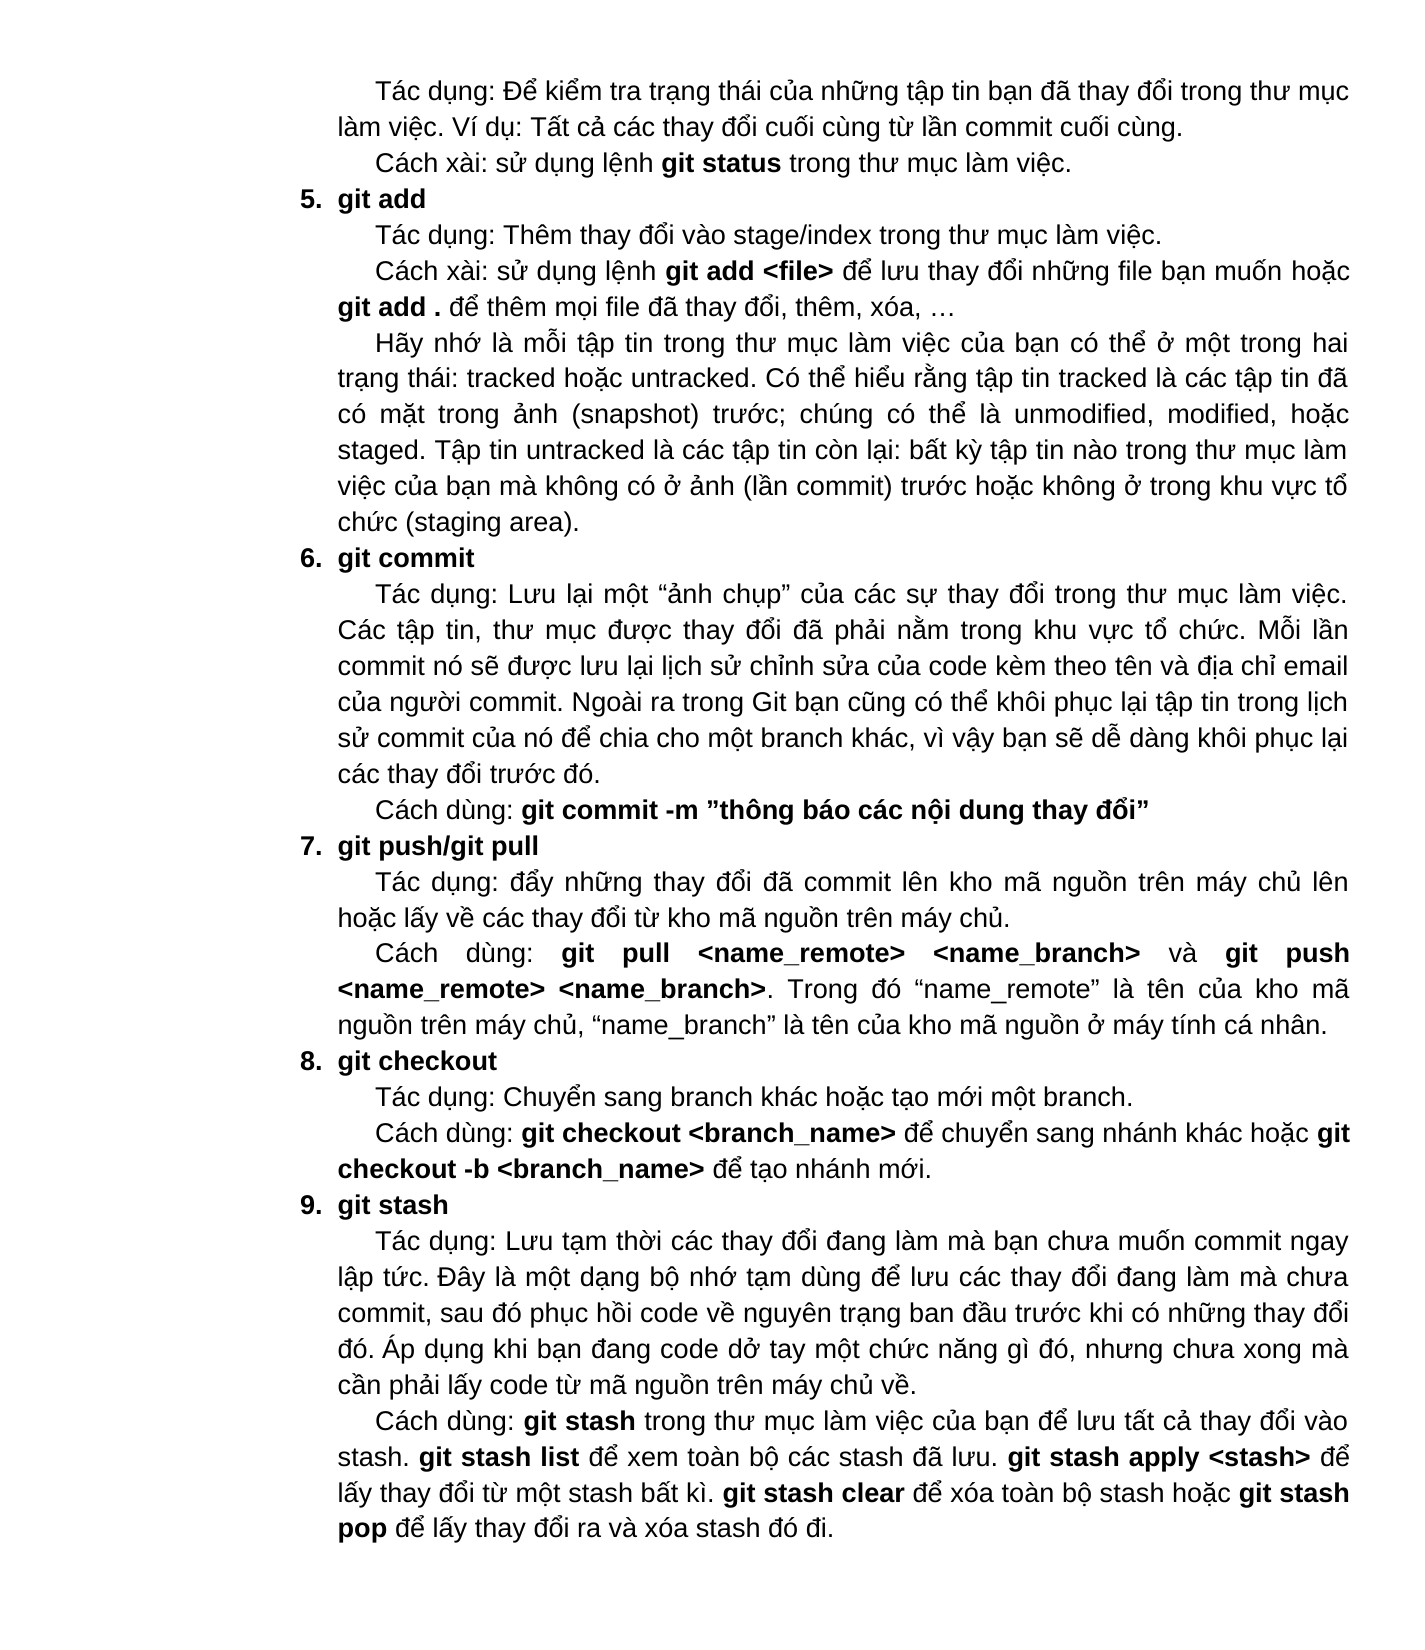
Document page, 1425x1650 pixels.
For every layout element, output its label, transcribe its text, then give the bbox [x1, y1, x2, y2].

list Tác dụng: Để kiểm tra trạng thái của những tập tin bạn đã thay đổi trong thư mục làm việc. Ví dụ: Tất cả các thay đổi cuối cùng từ lần commit cuối cùng. [337, 75, 1350, 142]
list Tác dụng: Lưu lại một “ảnh chụp” của các sự thay đổi trong thư mục làm việc. Các tập tin, thư mục được thay đổi đã phải nằm trong khu vực tổ chức. Mỗi lần commit nó sẽ được lưu lại lịch sử chỉnh sửa của code kèm theo tên và địa chỉ email của người commit. Ngoài ra trong Git bạn cũng có thể khôi phục lại tập tin trong lịch sử commit của nó để chia cho một branch khác, vì vậy bạn sẽ dễ dàng khôi phục lại các thay đổi trước đó. [337, 578, 1350, 789]
list Tác dụng: đẩy những thay đổi đã commit lên kho mã nguồn trên máy chủ lên hoặc lấy về các thay đổi từ kho mã nguồn trên máy chủ. [337, 866, 1350, 933]
list Tác dụng: Thêm thay đổi vào stage/index trong thư mục làm việc. [337, 219, 1350, 250]
list Cách dùng: git checkout <branch_name> để chuyển sang nhánh khác hoặc git checkout -b <branch_name> để tạo nhánh mới. [337, 1117, 1350, 1184]
list Cách dùng: git pull <name_remote> <name_branch> và git push <name_remote> <name_branch>. Trong đó “name_remote” là tên của kho mã nguồn trên máy chủ, “name_branch” là tên của kho mã nguồn ở máy tính cá nhân. [337, 937, 1350, 1041]
list Cách dùng: git commit -m ”thông báo các nội dung thay đổi” [337, 794, 1350, 825]
list git add [300, 183, 1350, 214]
list git push/git pull [300, 830, 1350, 861]
list git checkout [300, 1045, 1350, 1077]
list git commit [300, 542, 1350, 573]
list git stash [300, 1189, 1350, 1220]
list Tác dụng: Chuyển sang branch khác hoặc tạo mới một branch. [337, 1081, 1350, 1112]
list Cách xài: sử dụng lệnh git add <file> để lưu thay đổi những file bạn muốn hoặc git add . để thêm mọi file đã thay đổi, thêm, xóa, … [337, 255, 1350, 322]
list Cách dùng: git stash trong thư mục làm việc của bạn để lưu tất cả thay đổi vào stash. git stash list để xem toàn bộ các stash đã lưu. git stash apply <stash> để lấy thay đổi từ một stash bất kì. git stash clear để xóa toàn bộ stash hoặc git stash pop để lấy thay đổi ra và xóa stash đó đi. [337, 1405, 1350, 1544]
list Hãy nhớ là mỗi tập tin trong thư mục làm việc của bạn có thể ở một trong hai trạng thái: tracked hoặc untracked. Có thể hiểu rằng tập tin tracked là các tập tin đã có mặt trong ảnh (snapshot) trước; chúng có thể là unmodified, modified, hoặc staged. Tập tin untracked là các tập tin còn lại: bất kỳ tập tin nào trong thư mục làm việc của bạn mà không có ở ảnh (lần commit) trước hoặc không ở trong khu vực tổ chức (staging area). [337, 327, 1350, 537]
list Cách xài: sử dụng lệnh git status trong thư mục làm việc. [337, 147, 1350, 178]
list Tác dụng: Lưu tạm thời các thay đổi đang làm mà bạn chưa muốn commit ngay lập tức. Đây là một dạng bộ nhớ tạm dùng để lưu các thay đổi đang làm mà chưa commit, sau đó phục hồi code về nguyên trạng ban đầu trước khi có những thay đổi đó. Áp dụng khi bạn đang code dở tay một chức năng gì đó, nhưng chưa xong mà cần phải lấy code từ mã nguồn trên máy chủ về. [337, 1225, 1350, 1400]
